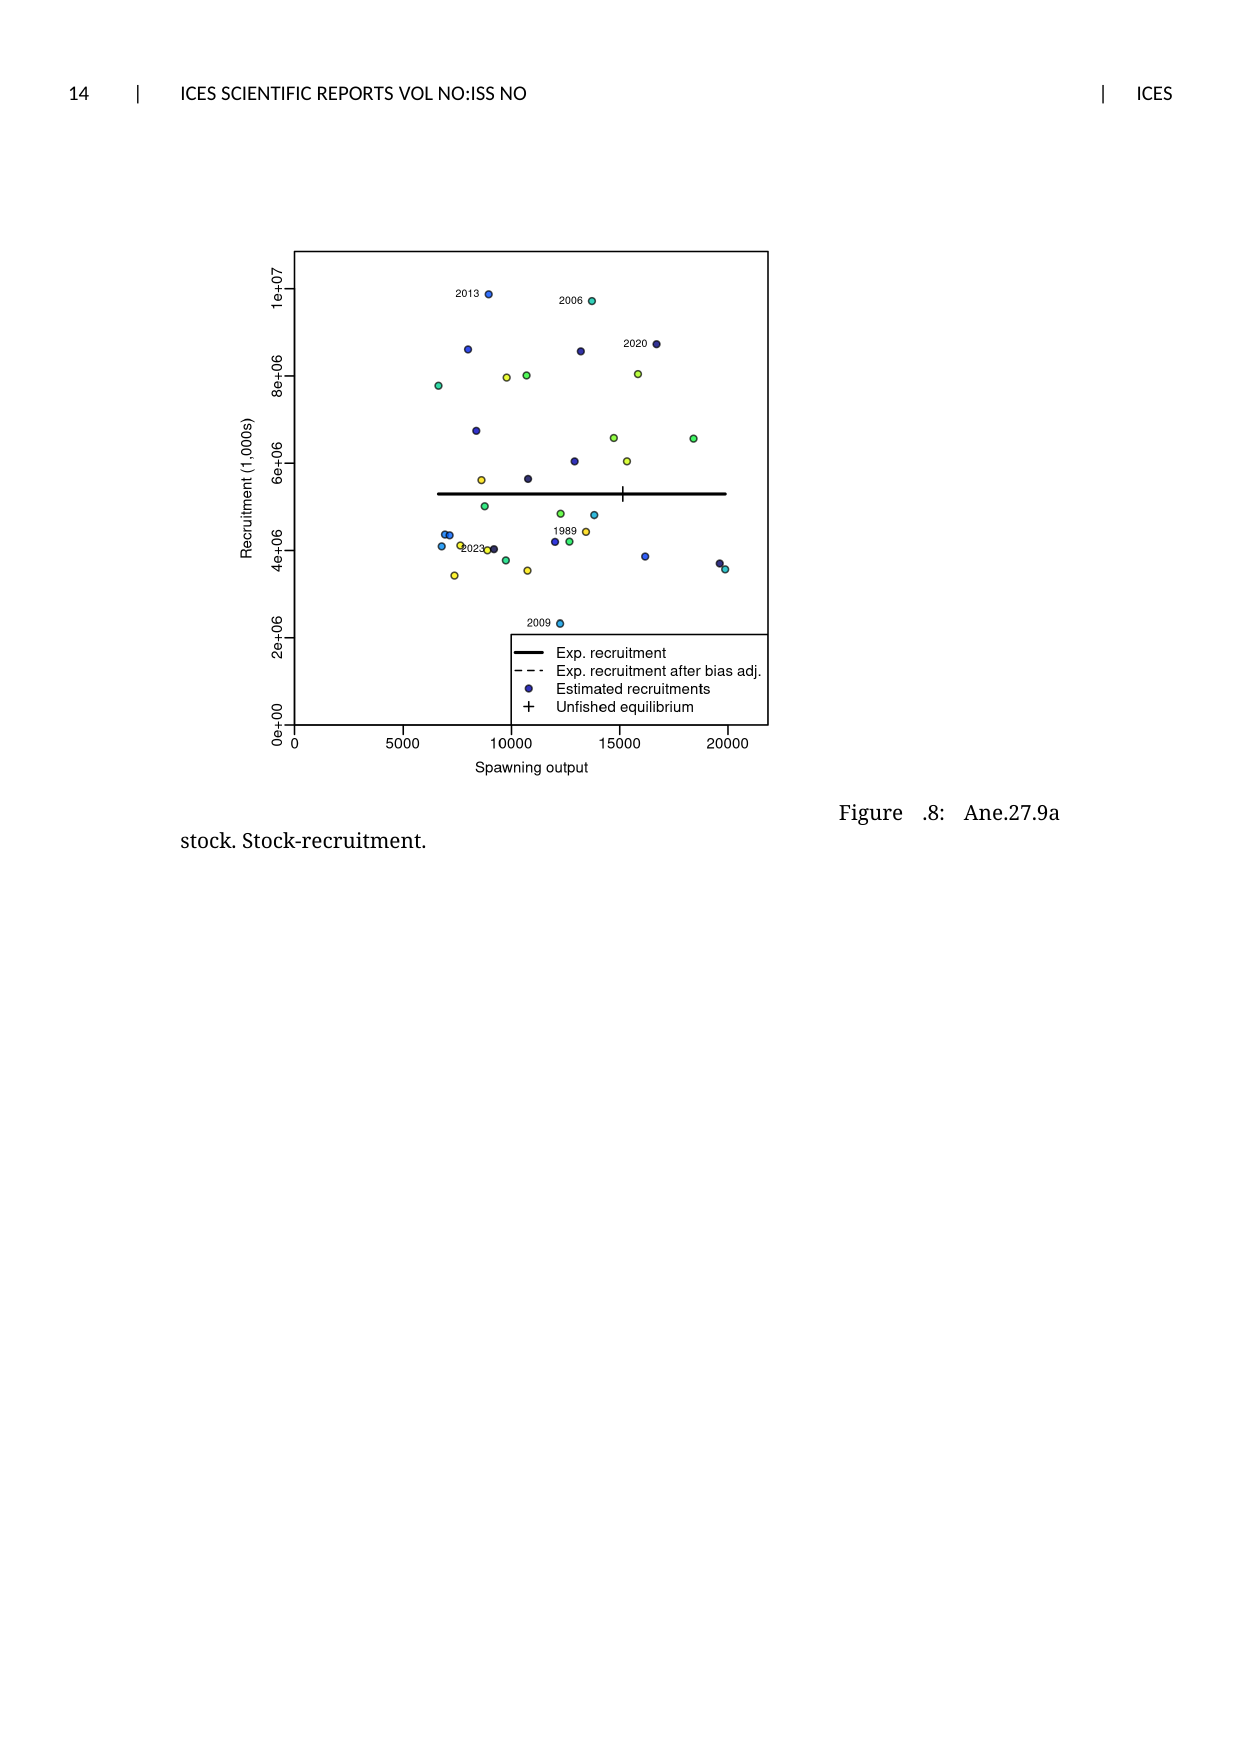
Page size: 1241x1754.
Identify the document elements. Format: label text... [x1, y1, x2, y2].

picture [198, 218, 801, 821]
